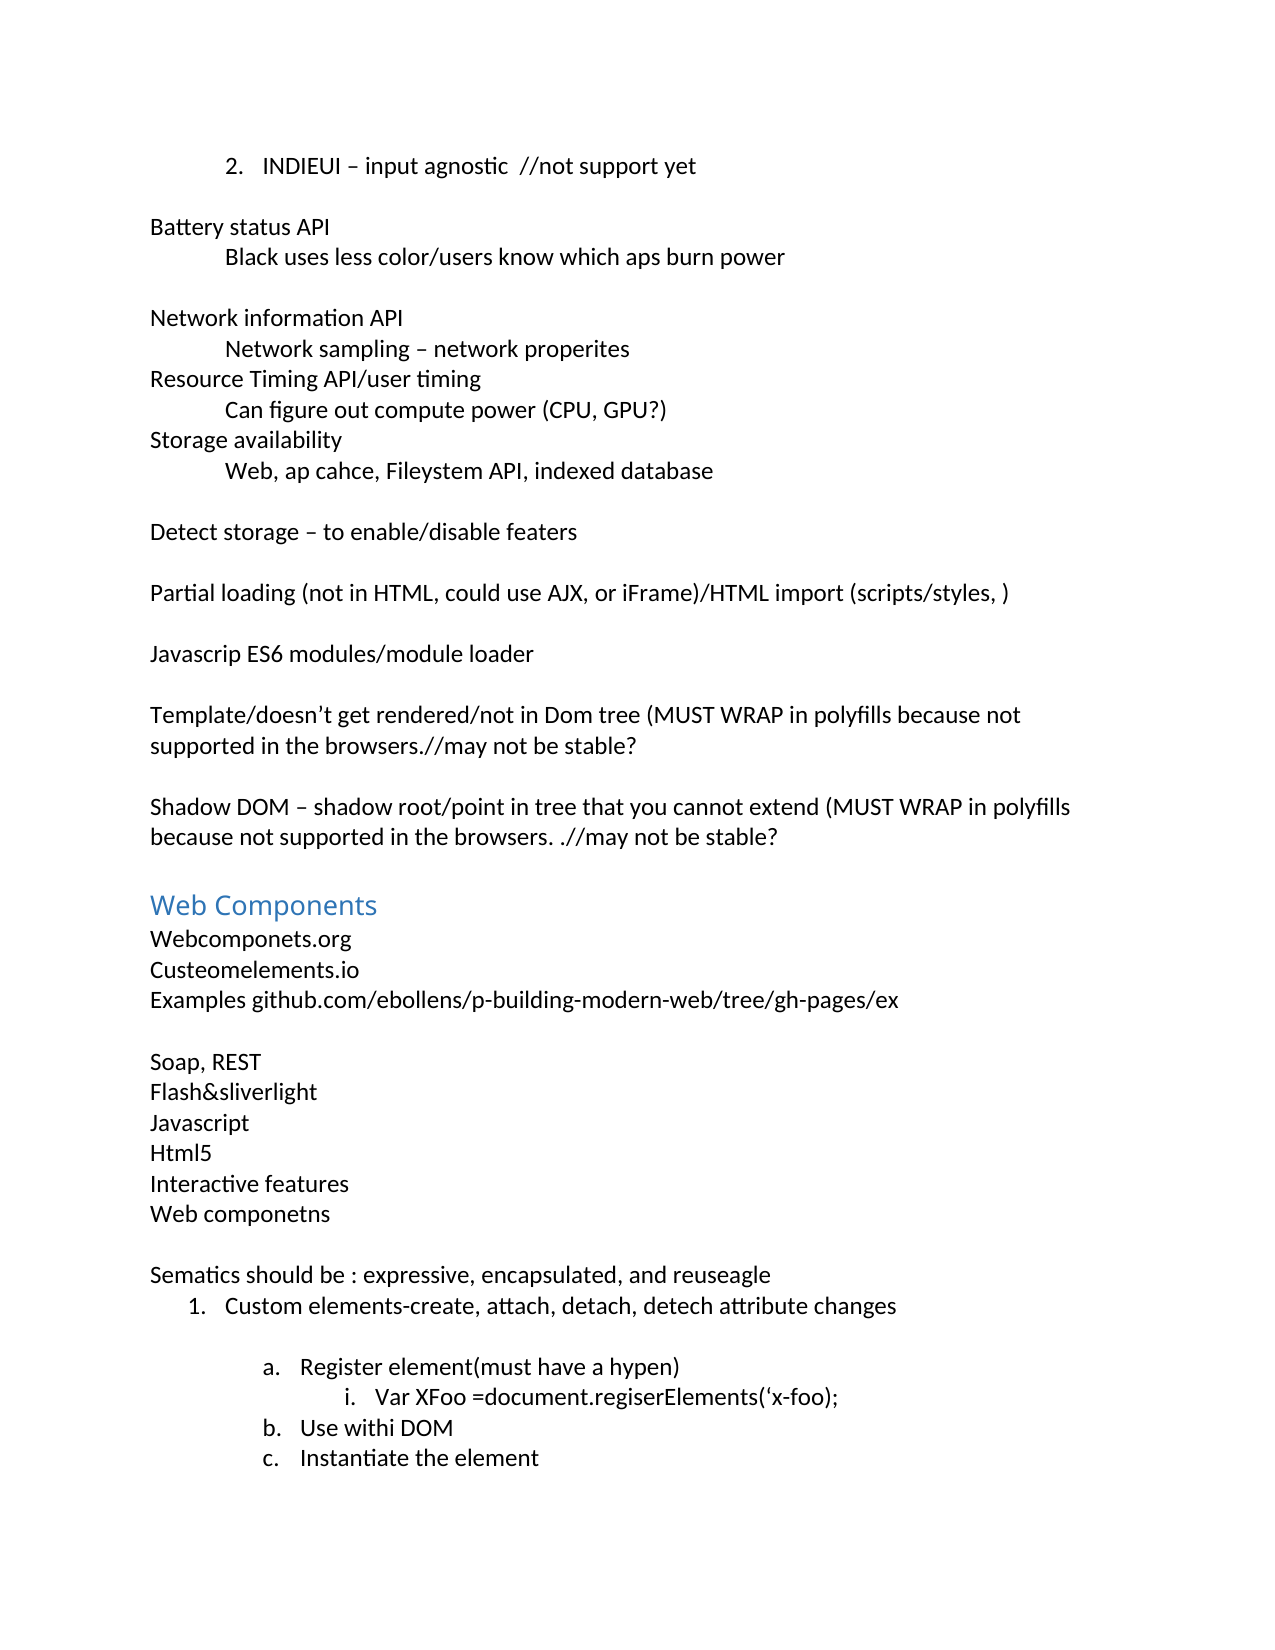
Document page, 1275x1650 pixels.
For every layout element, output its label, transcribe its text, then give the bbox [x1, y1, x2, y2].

text Soap, REST [150, 1046, 1125, 1076]
text Partial loading (not in HTML, could use AJX, or iFrame)/HTML import (scripts/styles, ) [150, 577, 1125, 608]
text Interactive features [150, 1168, 1125, 1198]
text Battery status API [150, 211, 1125, 242]
subtitle Web Components [150, 887, 1125, 923]
text Storage availability [150, 425, 1125, 455]
list Custom elements-create, attach, detach, detech attribute changes [187, 1290, 1125, 1320]
list INDIEUI – input agnostic //not support yet [225, 150, 1125, 181]
text Examples github.com/ebollens/p-building-modern-web/tree/gh-pages/ex [150, 984, 1125, 1015]
text Javascrip ES6 modules/module loader [150, 638, 1125, 669]
list Var XFoo =document.regiserElements(‘x-foo); [356, 1381, 1125, 1412]
text Network sampling – network properites [150, 333, 1125, 364]
text Flash&sliverlight [150, 1076, 1125, 1107]
text Shadow DOM – shadow root/point in tree that you cannot extend (MUST WRAP in polyfills because not supported in the browsers. .//may not be stable? [150, 791, 1125, 852]
text Web componetns [150, 1198, 1125, 1229]
text Detect storage – to enable/disable featers [150, 516, 1125, 547]
text Javascript [150, 1107, 1125, 1137]
list Instantiate the element [262, 1442, 1125, 1473]
text Html5 [150, 1137, 1125, 1168]
text Webcomponets.org [150, 923, 1125, 954]
text Template/doesn’t get rendered/not in Dom tree (MUST WRAP in polyfills because not supported in the browsers.//may not be stable? [150, 699, 1125, 760]
text Black uses less color/users know which aps burn power [150, 242, 1125, 272]
text Custeomelements.io [150, 954, 1125, 984]
text Web, ap cahce, Fileystem API, indexed database [150, 455, 1125, 486]
list Register element(must have a hypen) [262, 1351, 1125, 1381]
text Resource Timing API/user timing [150, 364, 1125, 394]
list Use withi DOM [262, 1412, 1125, 1442]
text Can figure out compute power (CPU, GPU?) [150, 394, 1125, 425]
text Sematics should be : expressive, encapsulated, and reuseagle [150, 1259, 1125, 1290]
text Network information API [150, 303, 1125, 333]
